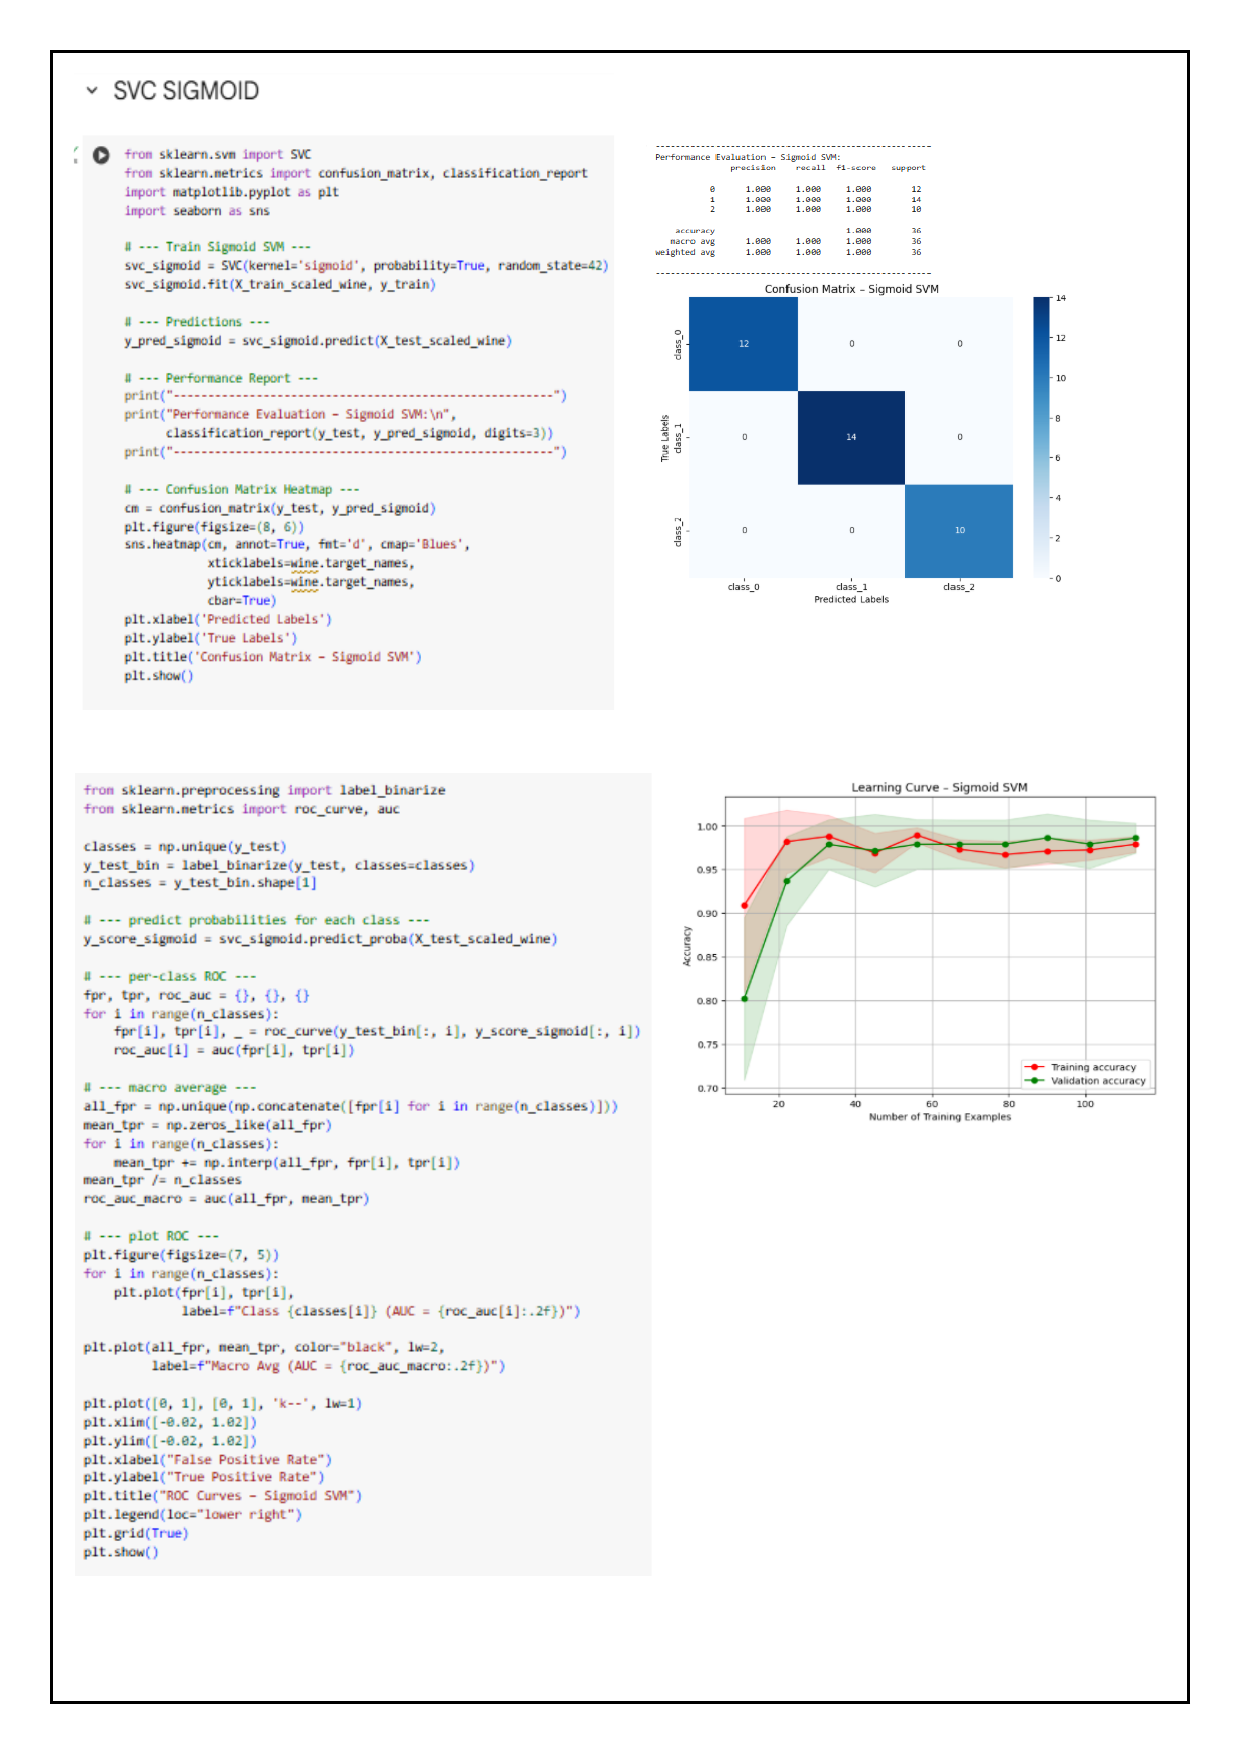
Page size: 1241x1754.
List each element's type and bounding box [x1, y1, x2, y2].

picture [673, 773, 1171, 1133]
picture [645, 137, 1093, 610]
picture [73, 773, 652, 1573]
picture [73, 73, 615, 710]
